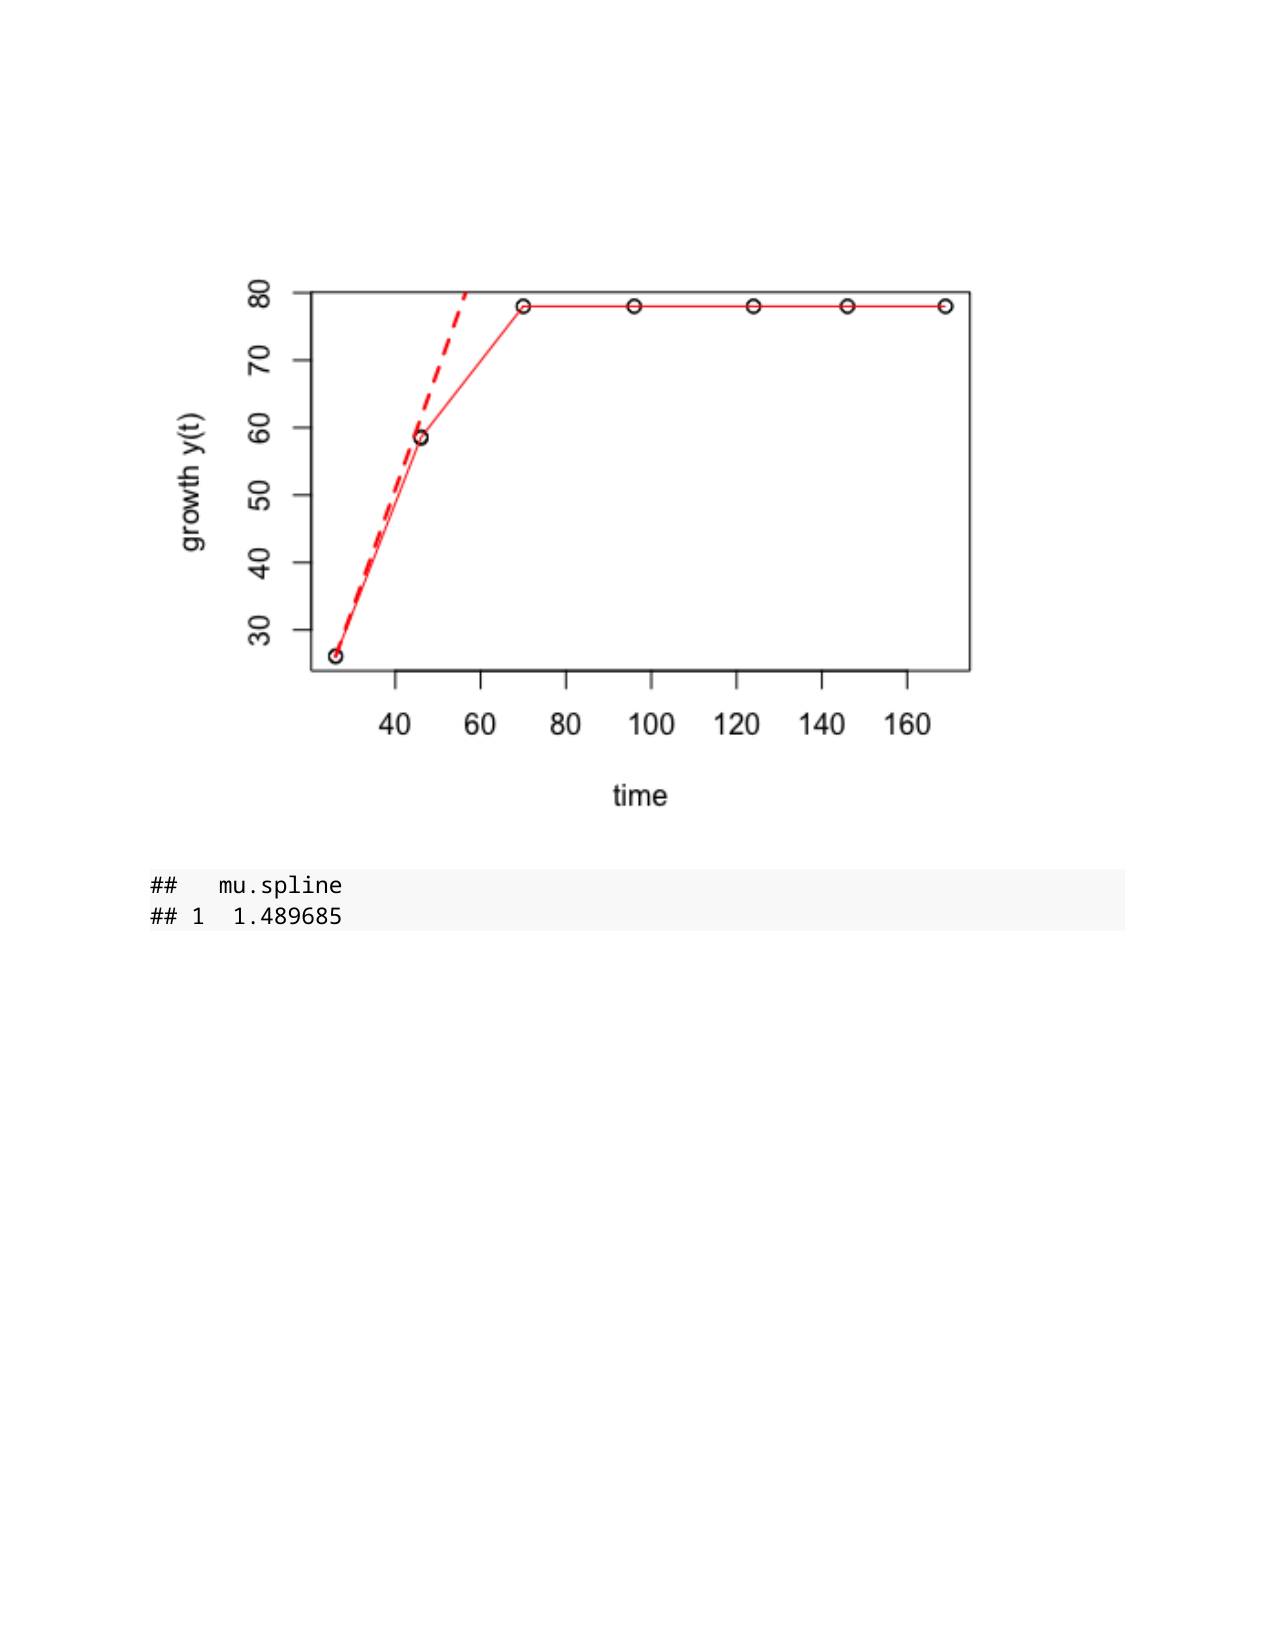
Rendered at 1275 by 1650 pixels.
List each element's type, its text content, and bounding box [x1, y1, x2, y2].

text ## mu.spline ## 1 1.489685 [150, 869, 1125, 931]
picture [168, 150, 1044, 850]
